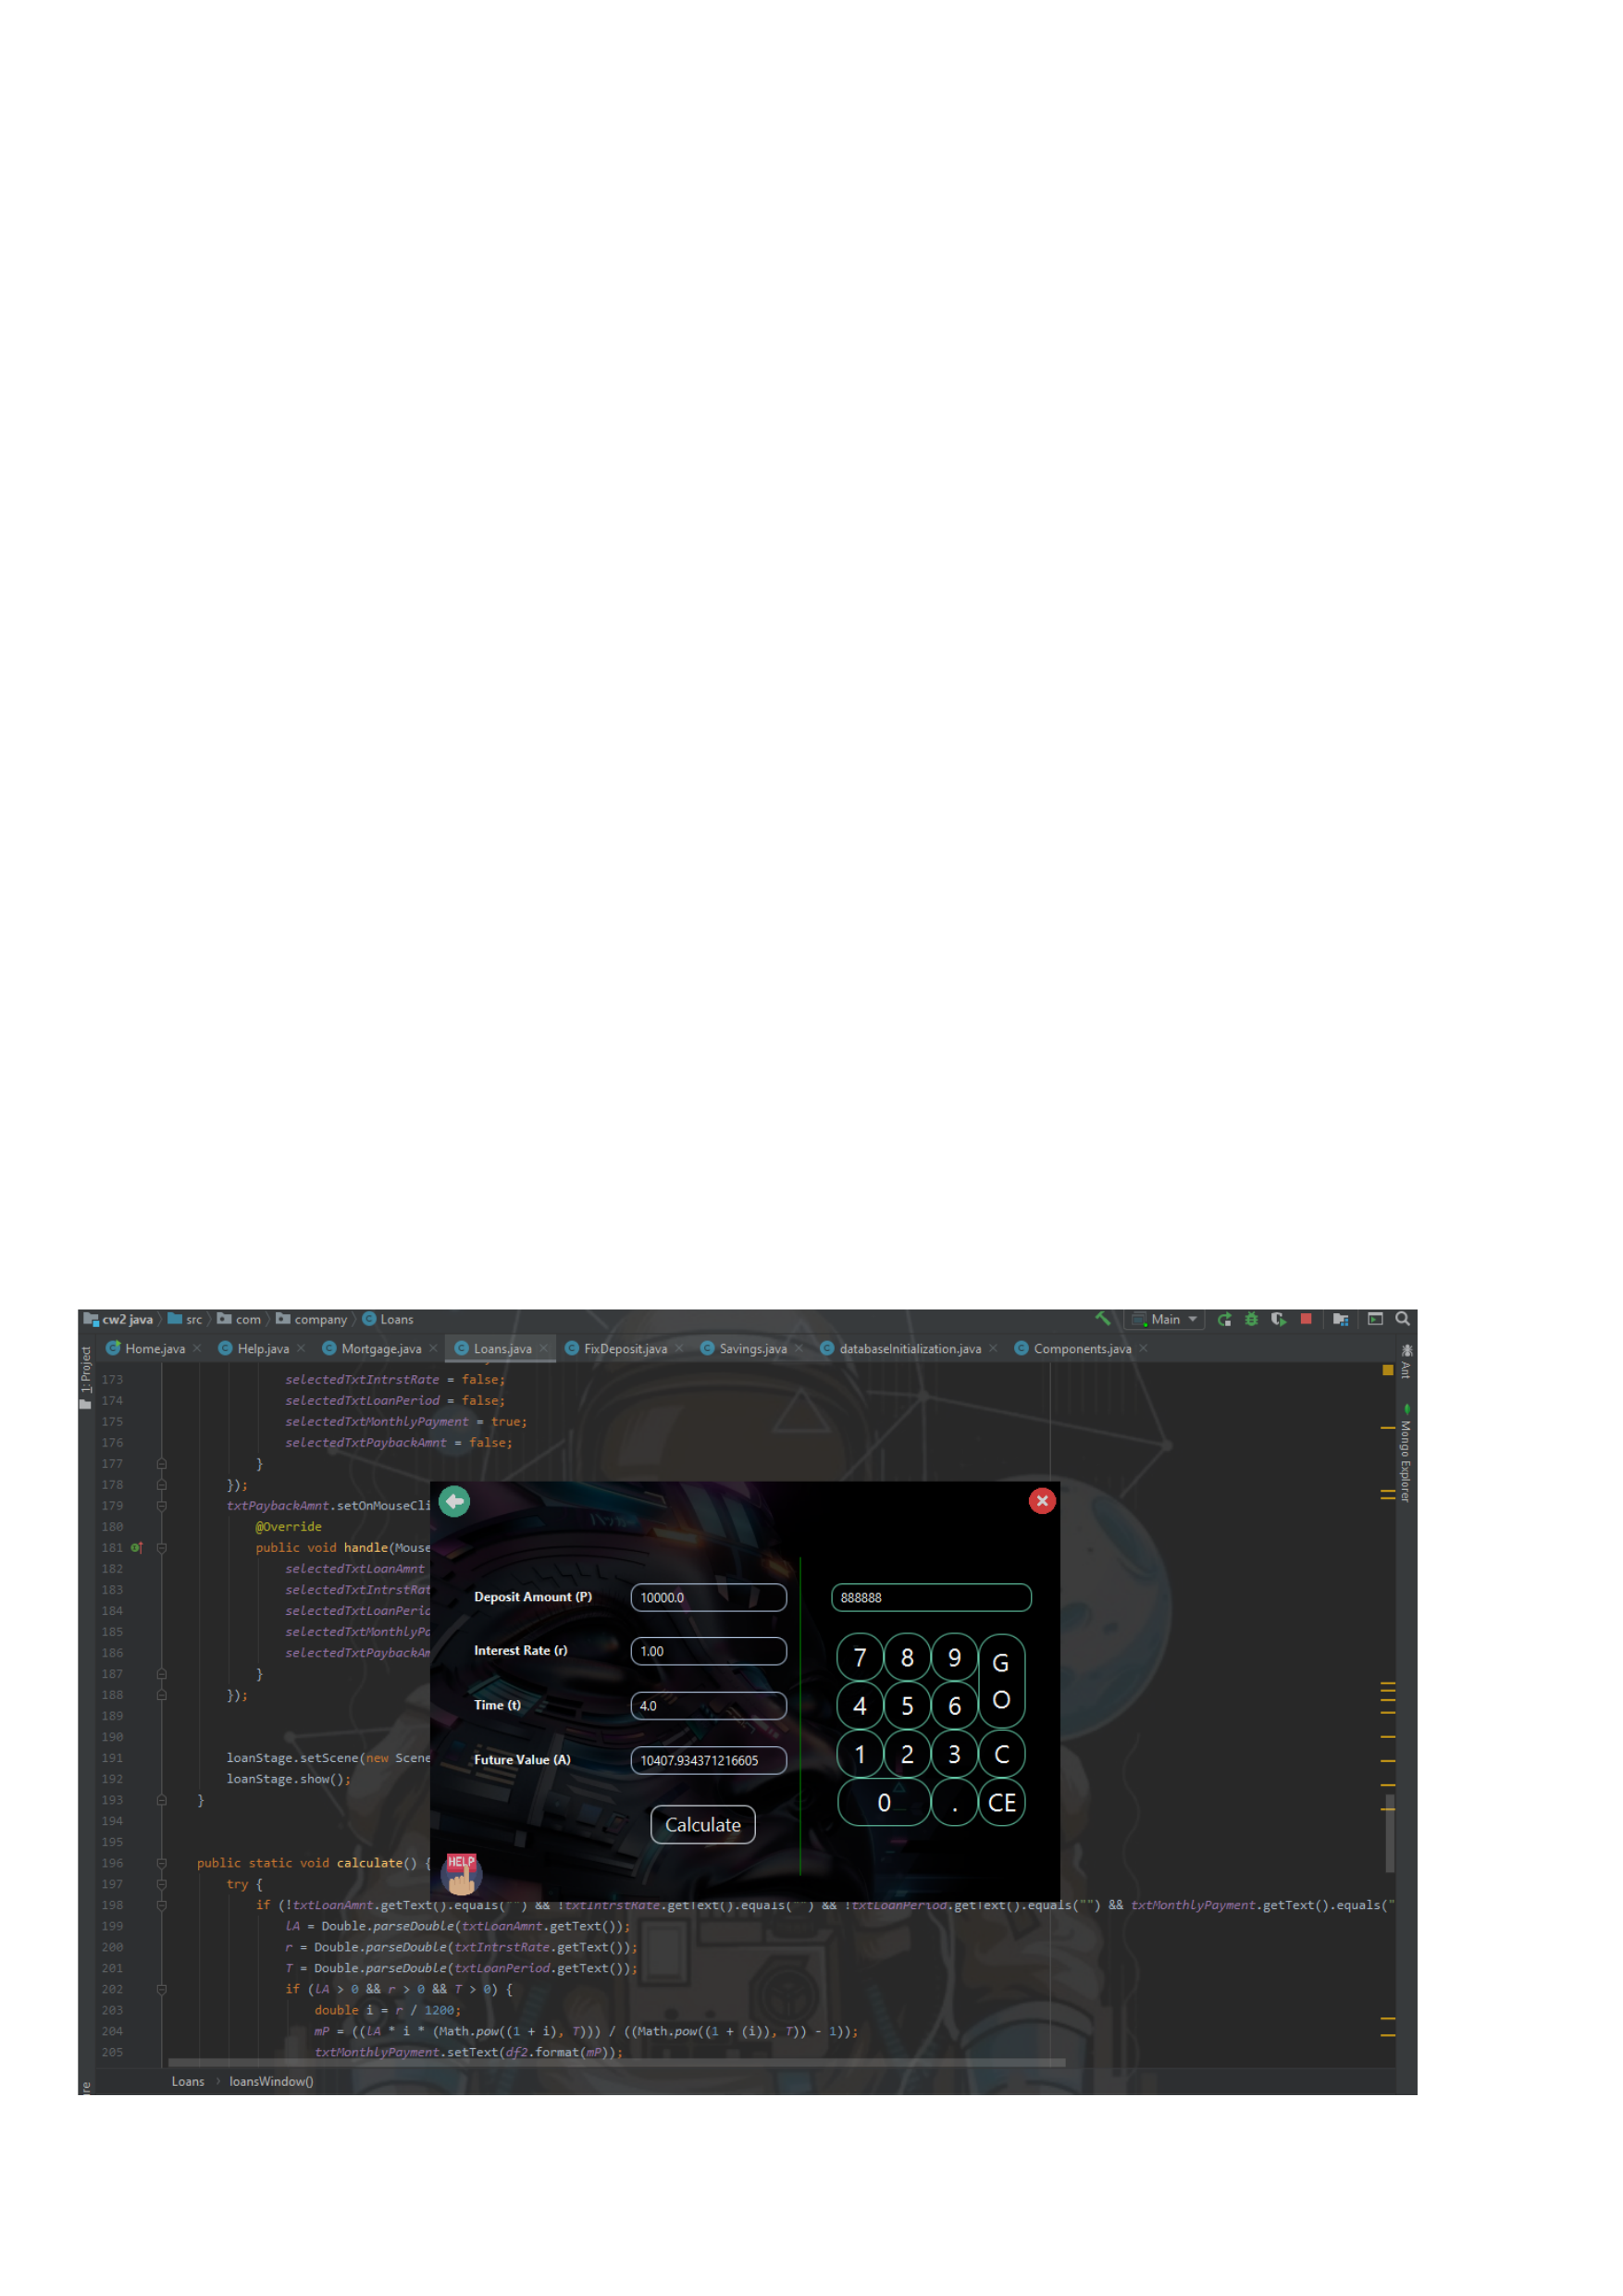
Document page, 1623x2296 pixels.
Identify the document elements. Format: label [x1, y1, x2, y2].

picture [78, 1309, 1418, 2095]
